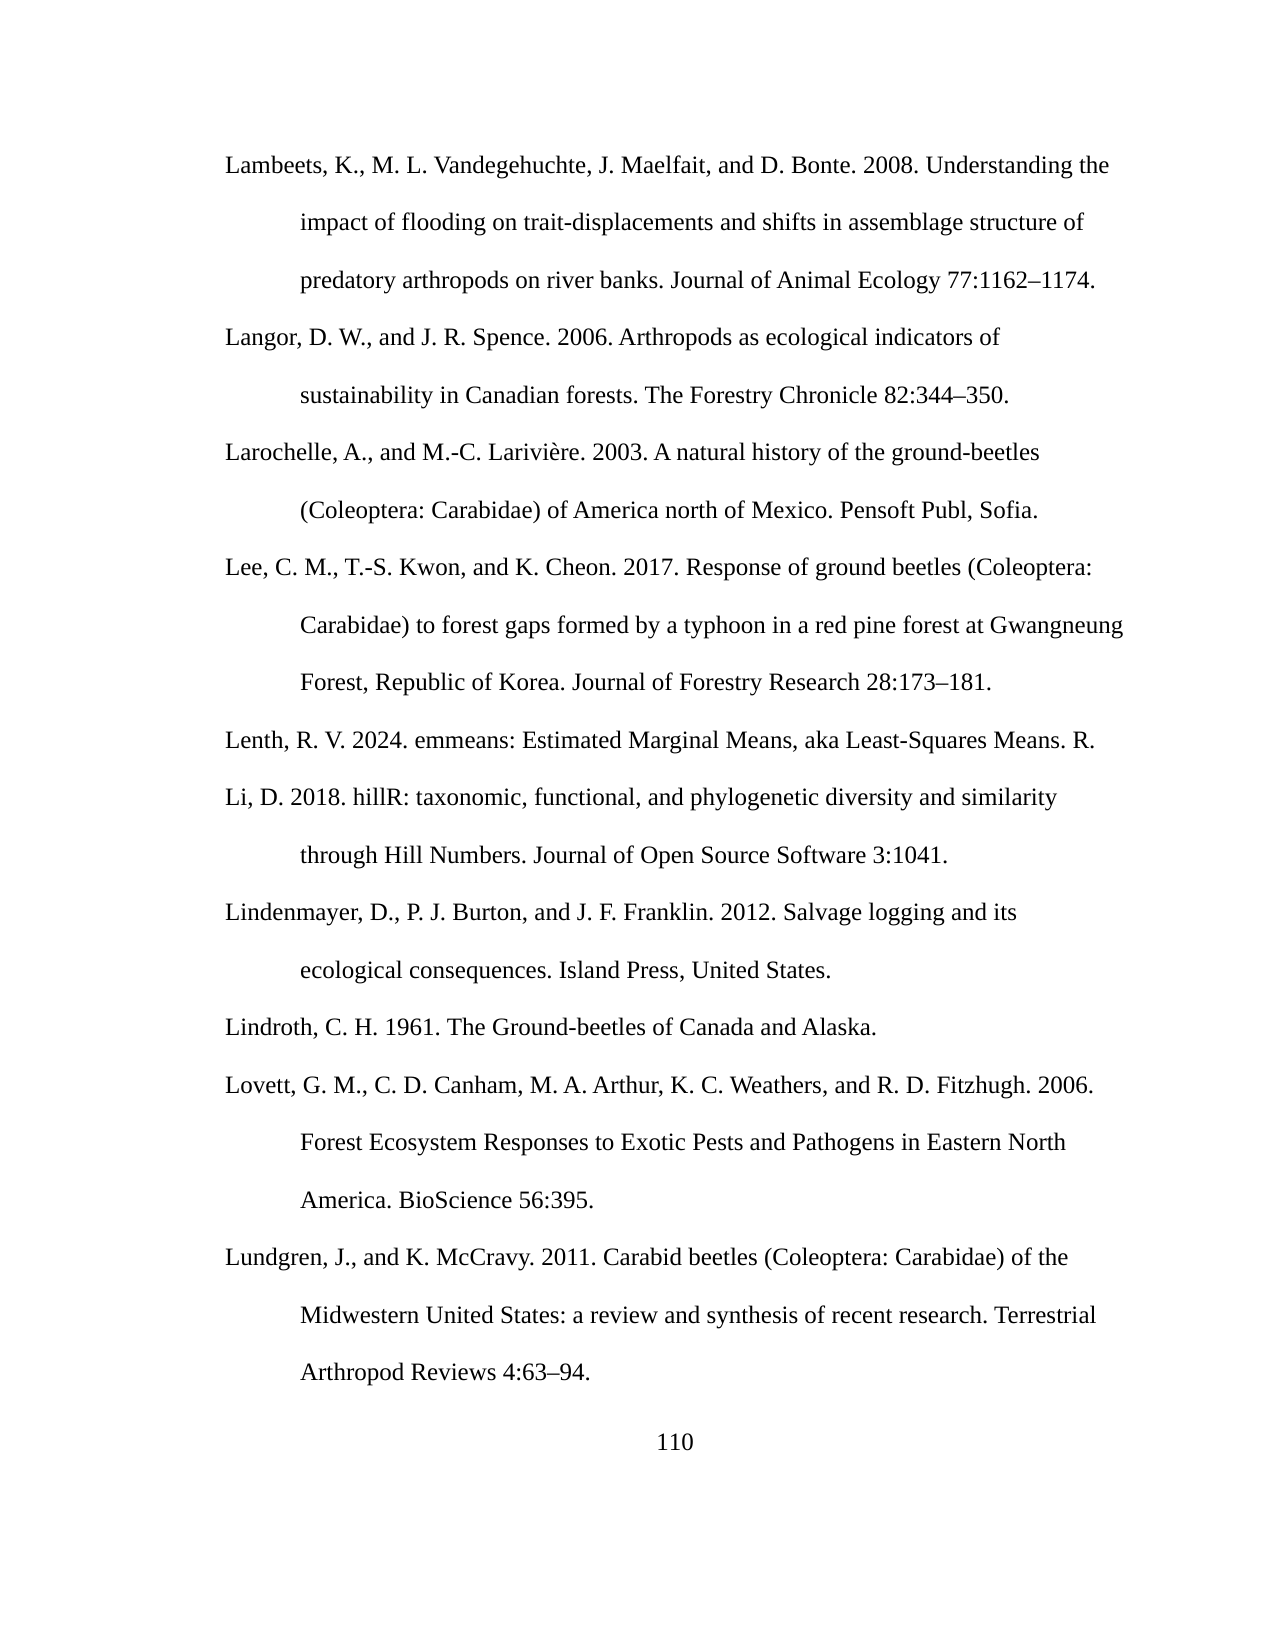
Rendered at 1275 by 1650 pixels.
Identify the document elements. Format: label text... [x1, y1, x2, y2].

text Lundgren, J., and K. McCravy. 2011. Carabid beetles (Coleoptera: Carabidae) of the Midwestern United States: a review and synthesis of recent research. Terrestrial Arthropod Reviews 4:63–94. [225, 1242, 1125, 1386]
text Lambeets, K., M. L. Vandegehuchte, J. Maelfait, and D. Bonte. 2008. Understanding the impact of flooding on trait‐displacements and shifts in assemblage structure of predatory arthropods on river banks. Journal of Animal Ecology 77:1162–1174. [225, 150, 1125, 294]
text Lindroth, C. H. 1961. The Ground-beetles of Canada and Alaska. [225, 1012, 1125, 1041]
text Langor, D. W., and J. R. Spence. 2006. Arthropods as ecological indicators of sustainability in Canadian forests. The Forestry Chronicle 82:344–350. [225, 322, 1125, 409]
text Lee, C. M., T.-S. Kwon, and K. Cheon. 2017. Response of ground beetles (Coleoptera: Carabidae) to forest gaps formed by a typhoon in a red pine forest at Gwangneung Forest, Republic of Korea. Journal of Forestry Research 28:173–181. [225, 552, 1125, 696]
text Lovett, G. M., C. D. Canham, M. A. Arthur, K. C. Weathers, and R. D. Fitzhugh. 2006. Forest Ecosystem Responses to Exotic Pests and Pathogens in Eastern North America. BioScience 56:395. [225, 1070, 1125, 1214]
text Lenth, R. V. 2024. emmeans: Estimated Marginal Means, aka Least-Squares Means. R. [225, 725, 1125, 754]
text Larochelle, A., and M.-C. Larivière. 2003. A natural history of the ground-beetles (Coleoptera: Carabidae) of America north of Mexico. Pensoft Publ, Sofia. [225, 437, 1125, 524]
text Lindenmayer, D., P. J. Burton, and J. F. Franklin. 2012. Salvage logging and its ecological consequences. Island Press, United States. [225, 897, 1125, 984]
text Li, D. 2018. hillR: taxonomic, functional, and phylogenetic diversity and similarity through Hill Numbers. Journal of Open Source Software 3:1041. [225, 782, 1125, 869]
